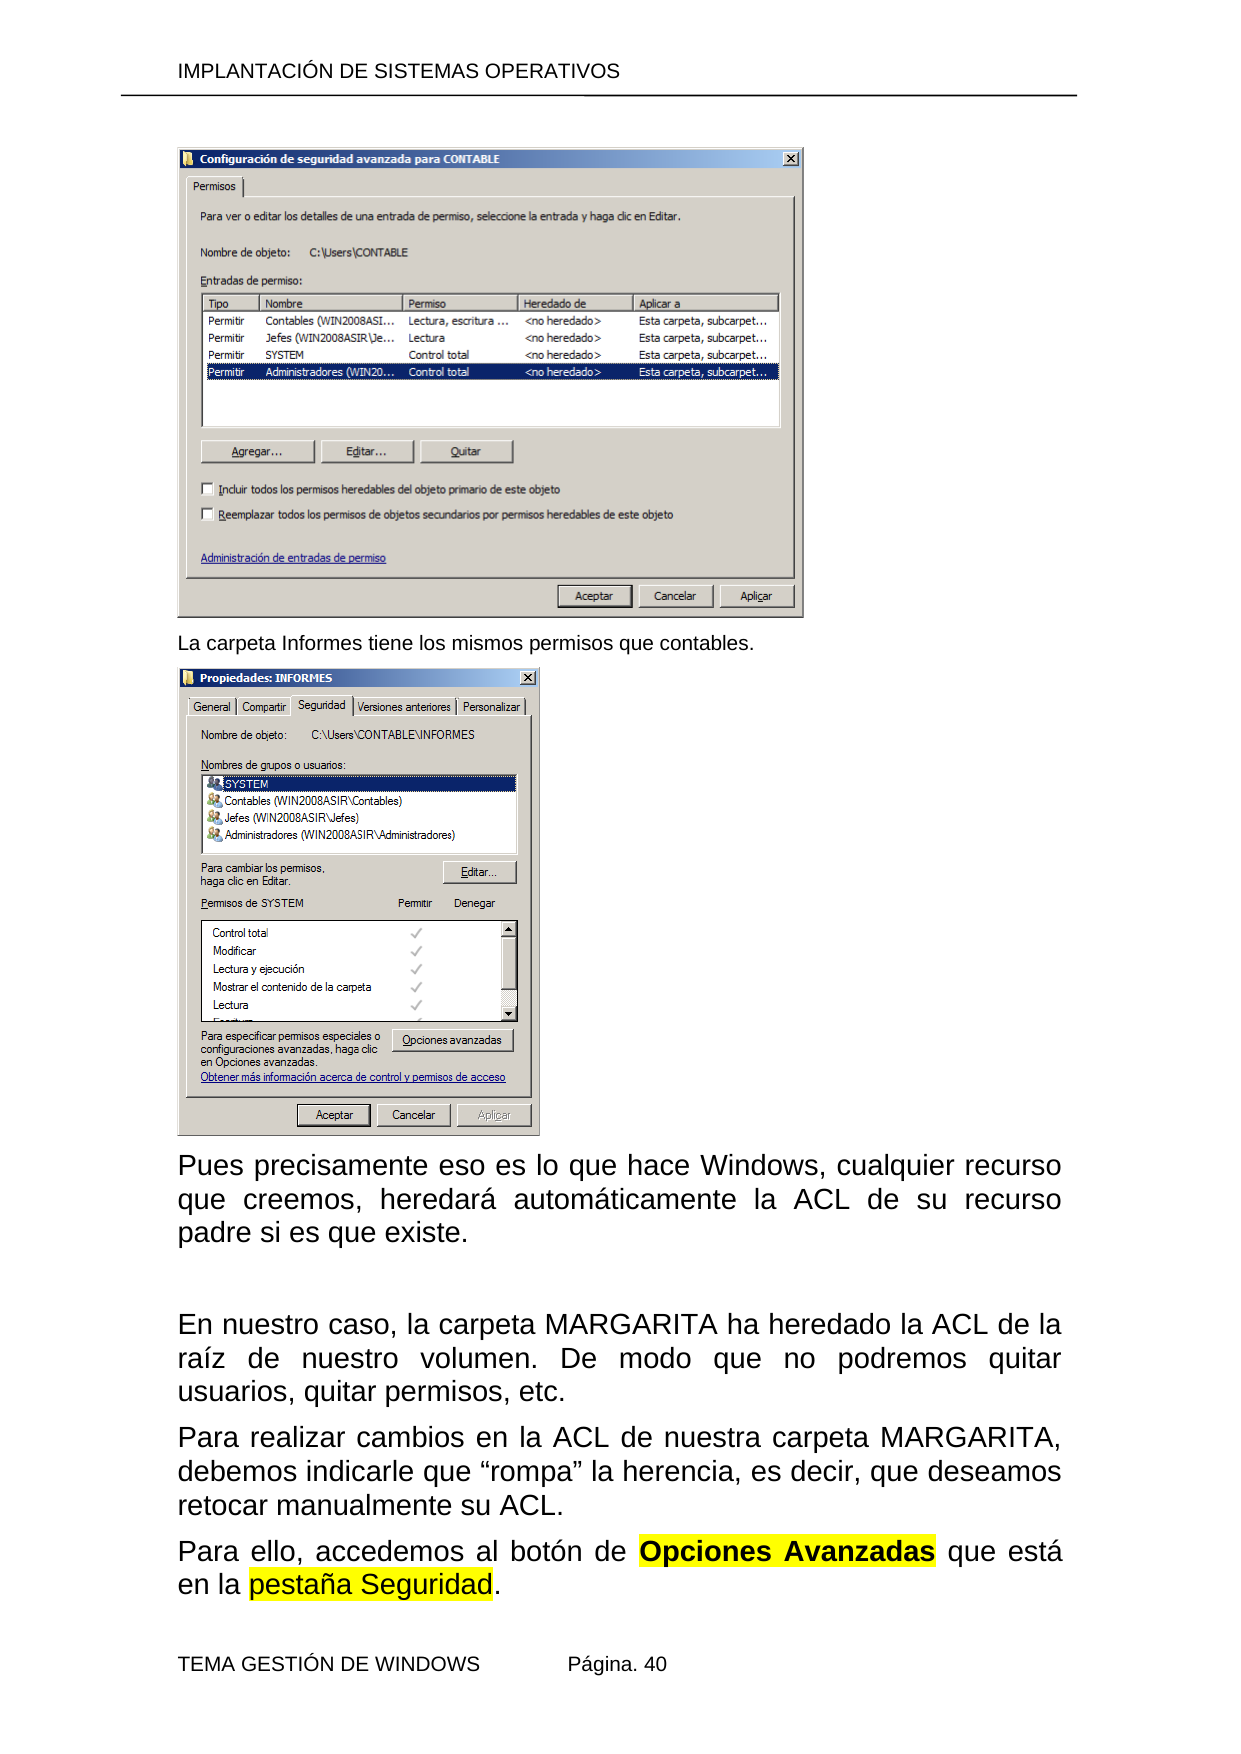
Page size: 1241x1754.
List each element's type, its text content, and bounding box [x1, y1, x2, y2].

text Pues precisamente eso es lo que hace Windows, cualquier recurso que creemos, heredará automáticamente la ACL de su recurso padre si es que existe. [177, 1148, 1063, 1249]
picture [177, 147, 804, 618]
text La carpeta Informes tiene los mismos permisos que contables. [177, 631, 1063, 654]
text En nuestro caso, la carpeta MARGARITA ha heredado la ACL de la raíz de nuestro volumen. De modo que no podremos quitar usuarios, quitar permisos, etc. [177, 1307, 1063, 1408]
text Para ello, accedemos al botón de Opciones Avanzadas que está en la pestaña Seguridad. [177, 1534, 1063, 1601]
text Para realizar cambios en la ACL de nuestra carpeta MARGARITA, debemos indicarle que “rompa” la herencia, es decir, que deseamos retocar manualmente su ACL. [177, 1421, 1063, 1521]
picture [177, 667, 540, 1136]
